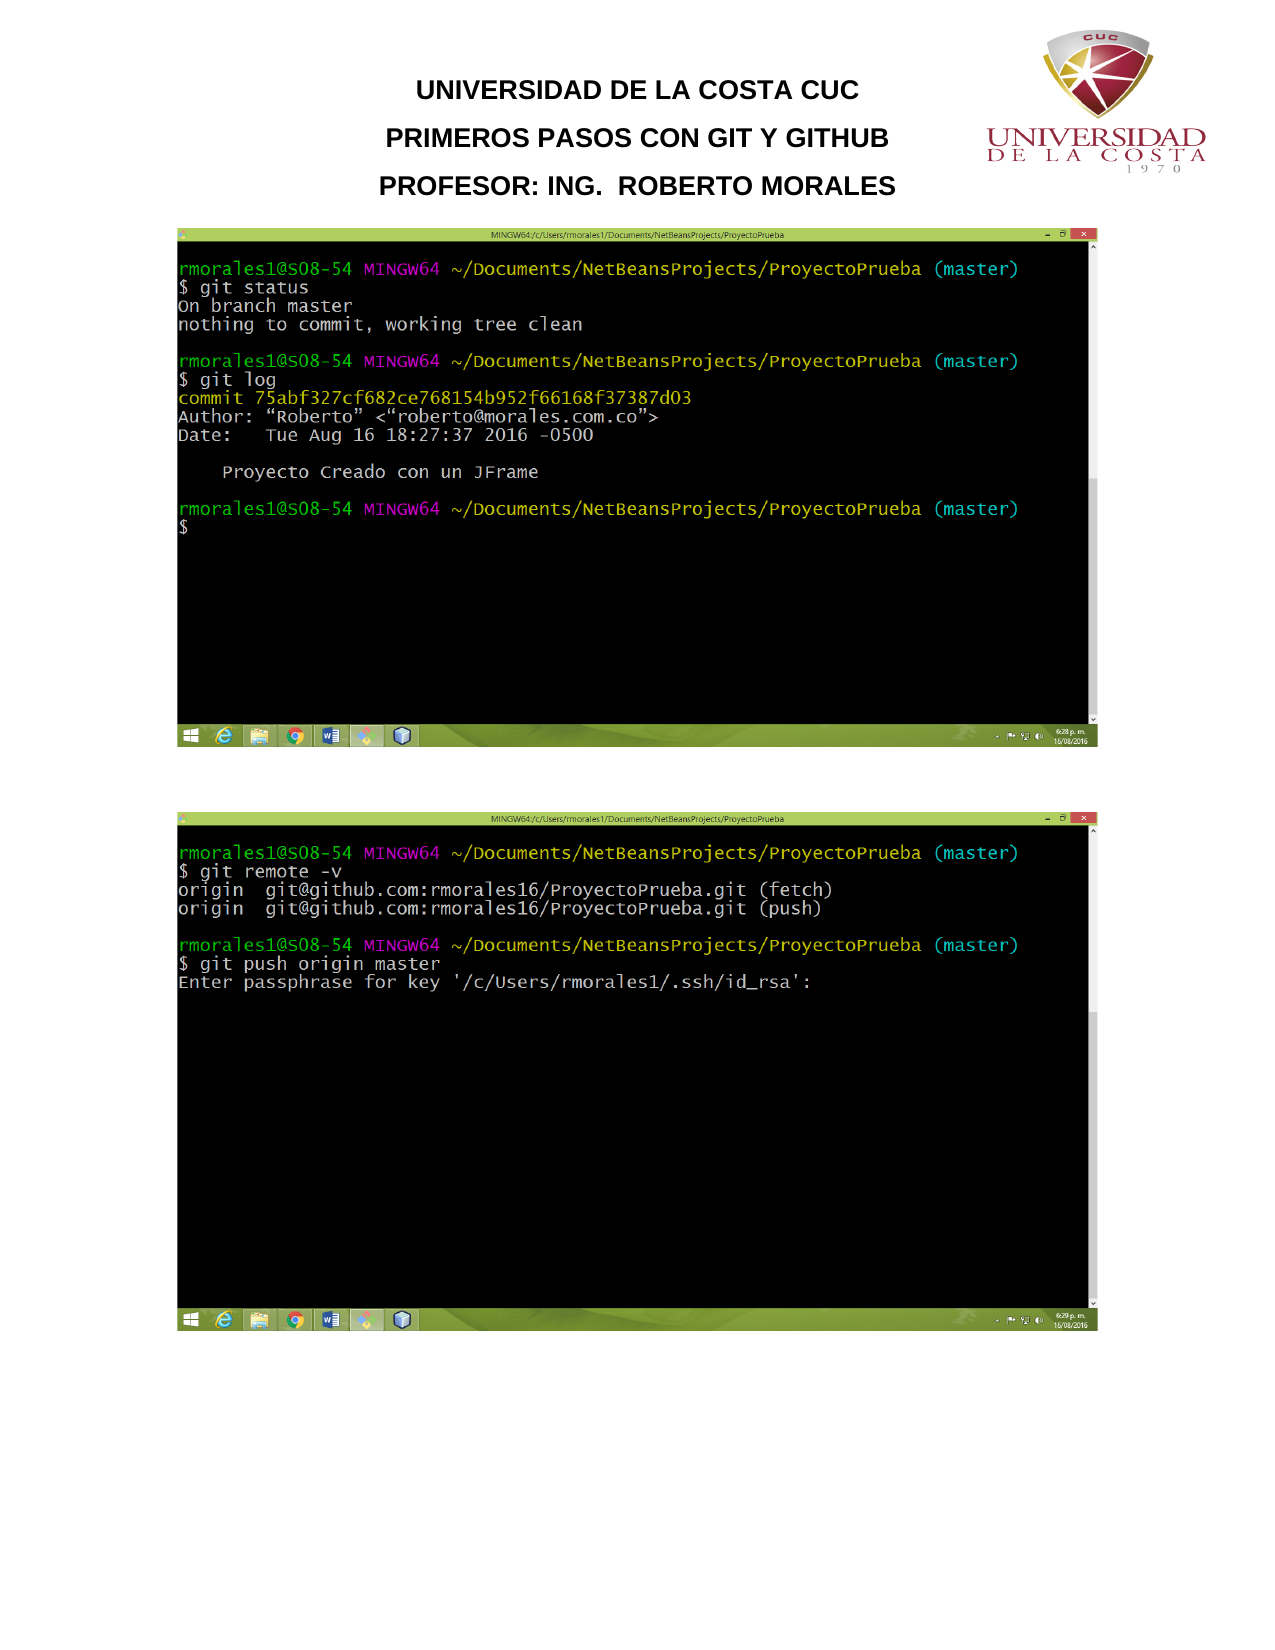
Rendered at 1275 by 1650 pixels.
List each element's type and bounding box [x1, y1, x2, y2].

picture [177, 812, 1098, 1331]
picture [177, 228, 1098, 747]
picture [983, 16, 1209, 185]
